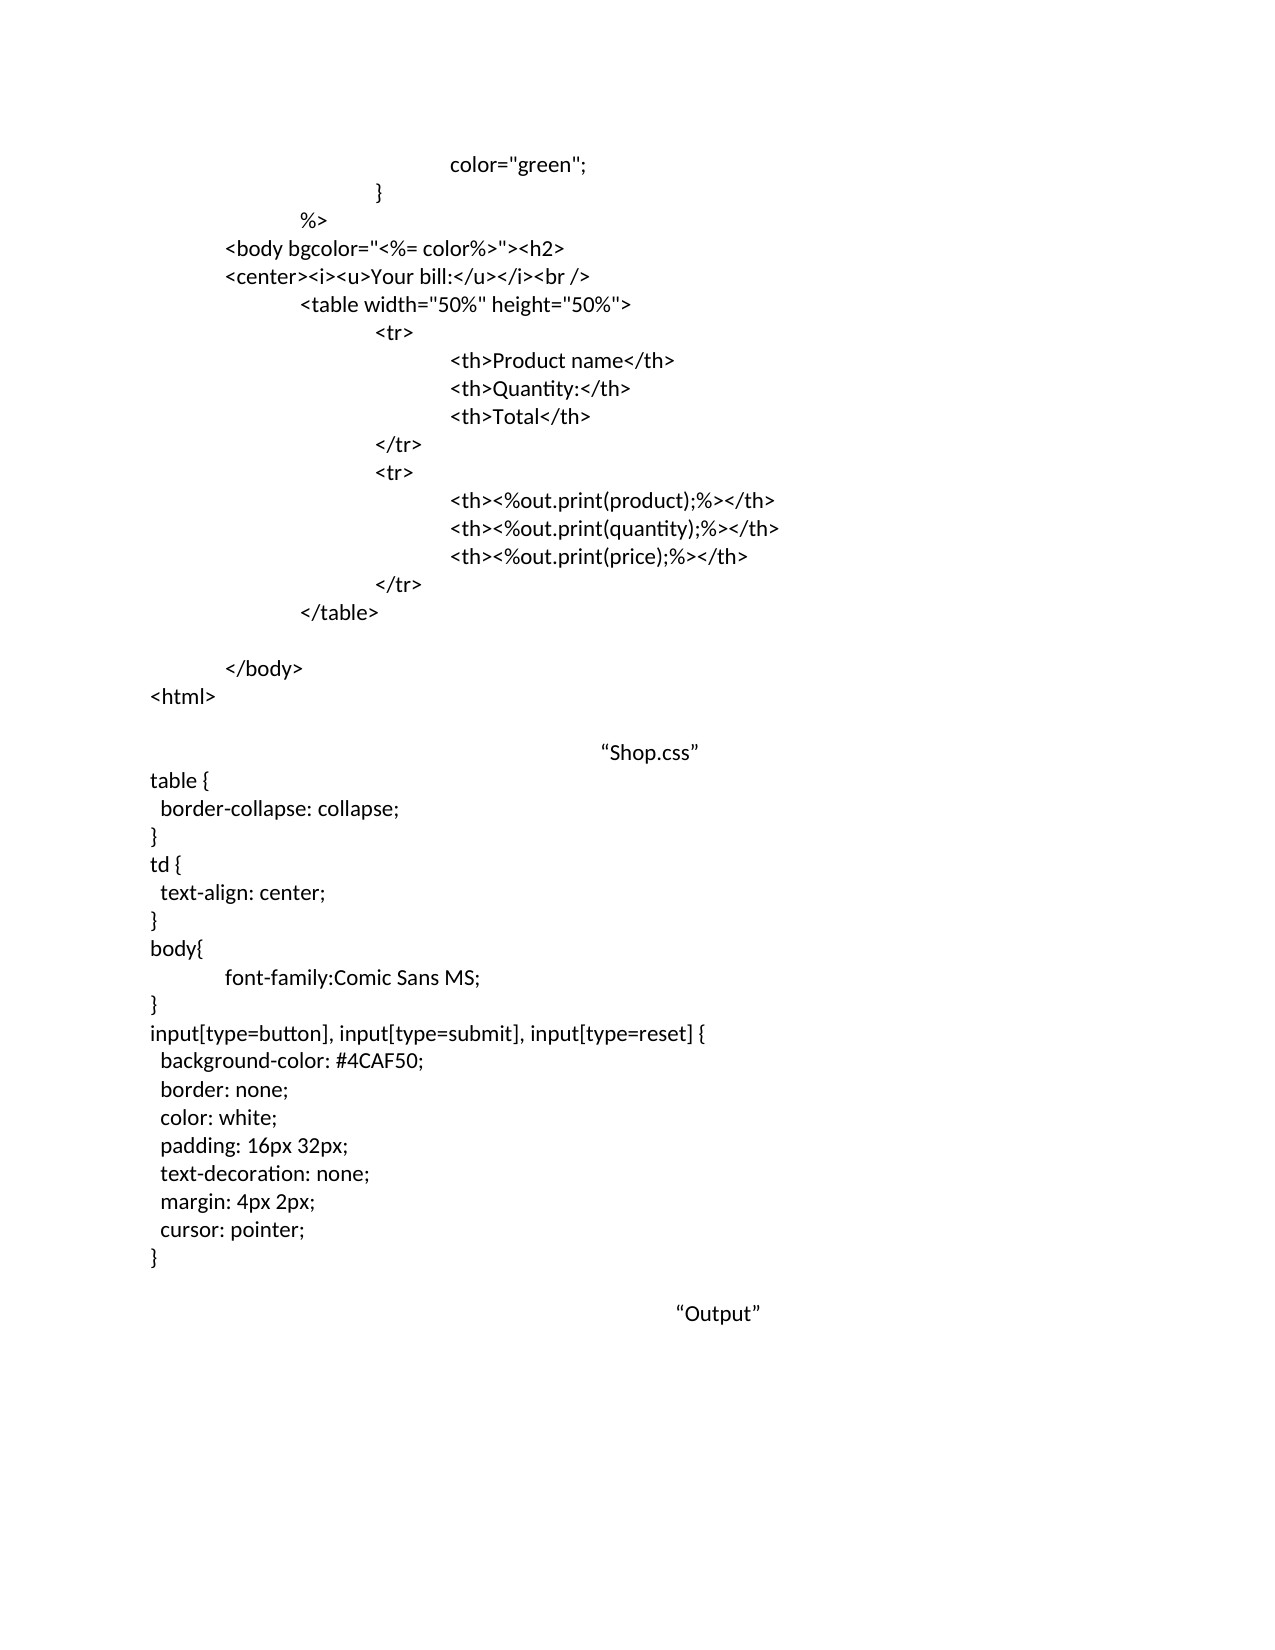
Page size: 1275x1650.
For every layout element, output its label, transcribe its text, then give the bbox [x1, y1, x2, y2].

text color: white; [150, 1103, 1125, 1131]
text td { [150, 851, 1125, 878]
text padding: 16px 32px; [150, 1131, 1125, 1159]
text margin: 4px 2px; [150, 1187, 1125, 1215]
text <tr> [150, 318, 1125, 346]
text <th>Quantity:</th> [150, 374, 1125, 402]
text “Shop.css” [150, 738, 1125, 766]
text } [150, 1243, 1125, 1271]
text border: none; [150, 1075, 1125, 1103]
text %> [150, 206, 1125, 234]
text <th>Product name</th> [150, 346, 1125, 374]
text </tr> [150, 430, 1125, 458]
text </tr> [150, 570, 1125, 598]
text text-align: center; [150, 878, 1125, 907]
text <center><i><u>Your bill:</u></i><br /> [150, 262, 1125, 290]
text input[type=button], input[type=submit], input[type=reset] { [150, 1019, 1125, 1047]
text </table> [150, 598, 1125, 626]
text text-decoration: none; [150, 1159, 1125, 1187]
text <th><%out.print(quantity);%></th> [150, 514, 1125, 542]
text cursor: pointer; [150, 1215, 1125, 1243]
text <tr> [150, 458, 1125, 486]
text background-color: #4CAF50; [150, 1047, 1125, 1075]
text } [150, 822, 1125, 851]
text <th>Total</th> [150, 402, 1125, 430]
text “Output” [150, 1299, 1125, 1327]
text border-collapse: collapse; [150, 794, 1125, 822]
text } [150, 991, 1125, 1019]
text color="green"; [150, 150, 1125, 178]
text <th><%out.print(price);%></th> [150, 542, 1125, 570]
text </body> [150, 654, 1125, 682]
text } [150, 907, 1125, 934]
text <th><%out.print(product);%></th> [150, 486, 1125, 514]
text <table width="50%" height="50%"> [150, 290, 1125, 318]
text body{ [150, 934, 1125, 963]
text <html> [150, 682, 1125, 710]
text font-family:Comic Sans MS; [150, 963, 1125, 991]
text table { [150, 766, 1125, 794]
text } [150, 178, 1125, 206]
text <body bgcolor="<%= color%>"><h2> [150, 234, 1125, 262]
